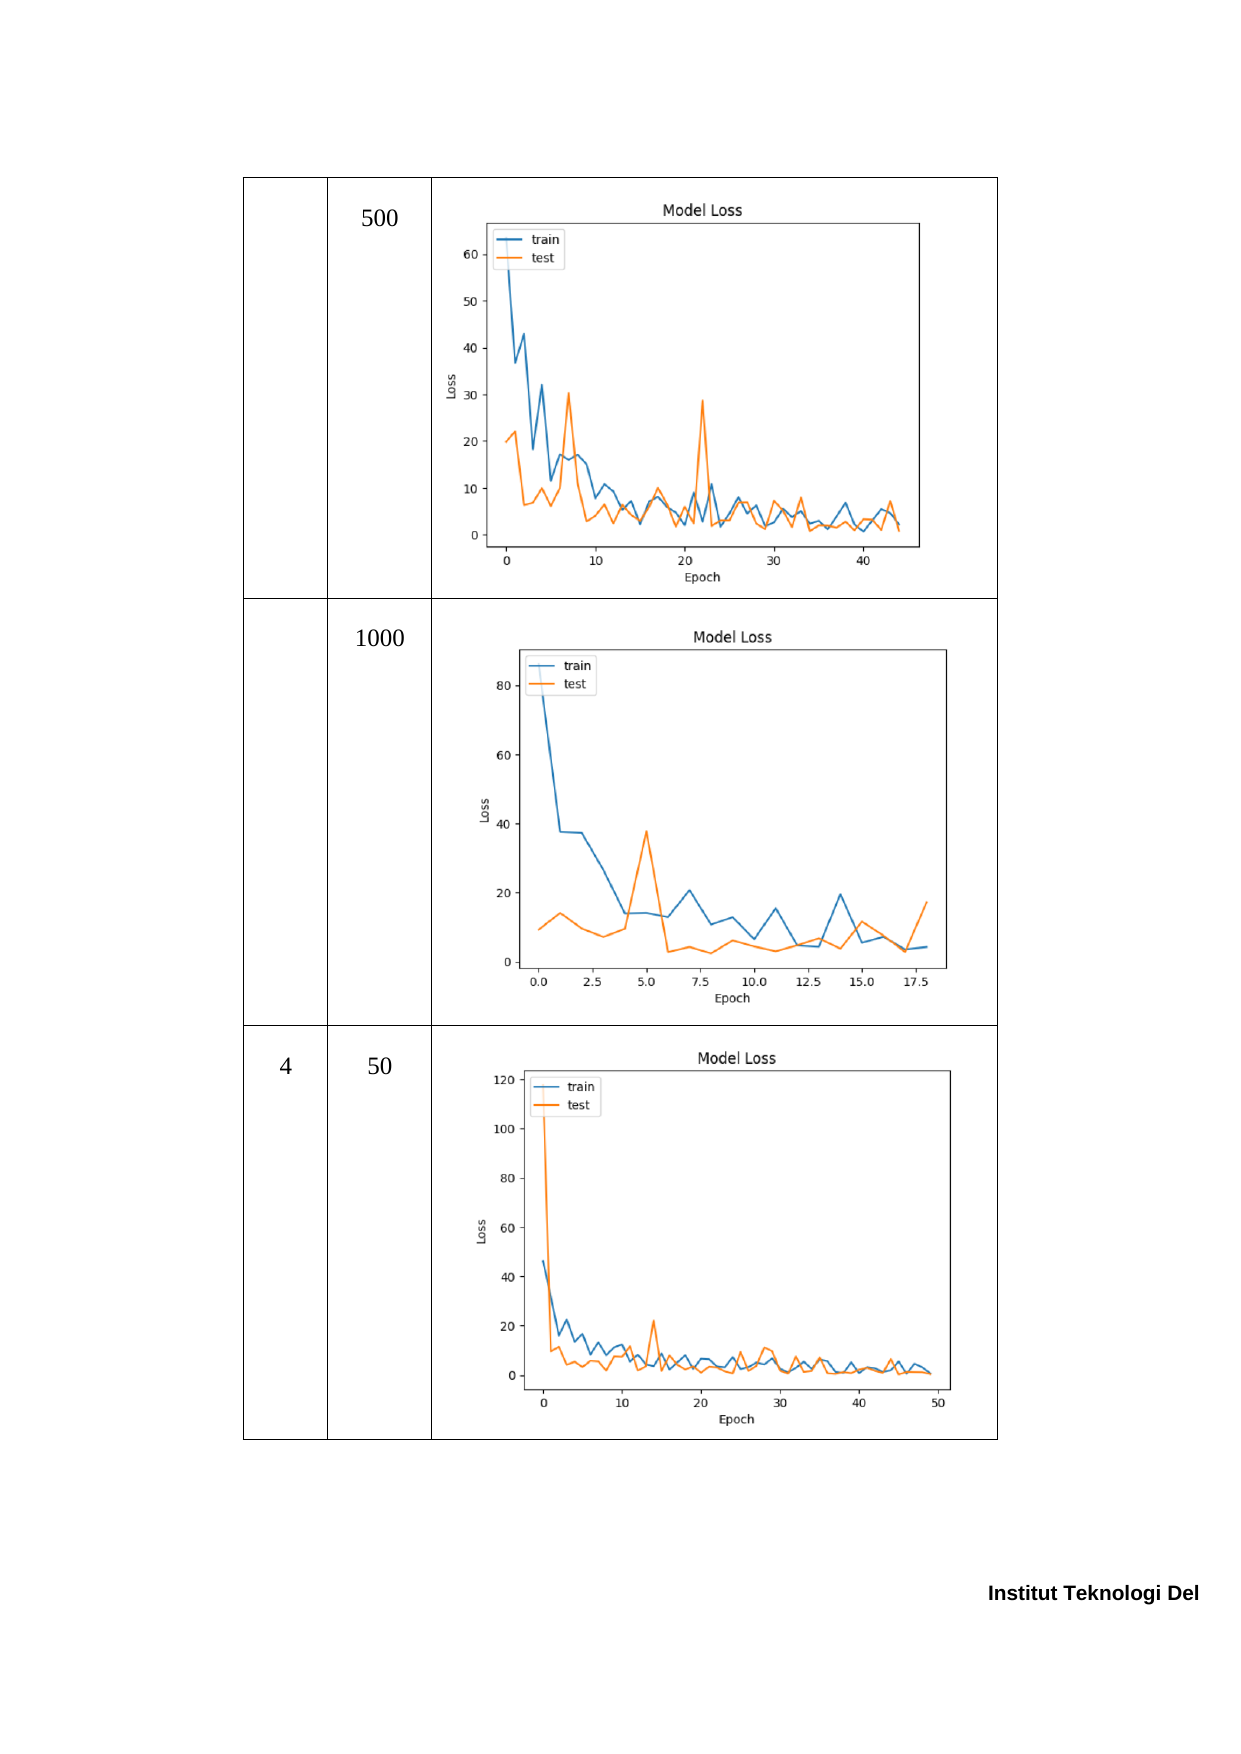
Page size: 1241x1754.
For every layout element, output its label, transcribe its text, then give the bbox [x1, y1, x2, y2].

table_cell [432, 599, 997, 1025]
table_cell [432, 1026, 997, 1439]
table_cell [244, 178, 327, 597]
table_cell 4 [244, 1026, 327, 1439]
table_cell 50 [328, 1026, 431, 1439]
table_cell 1000 [328, 599, 431, 1025]
picture [442, 203, 924, 584]
picture [473, 1051, 955, 1426]
table_cell 500 [328, 178, 431, 597]
picture [473, 623, 955, 1011]
table_cell [432, 178, 997, 597]
table_cell [244, 599, 327, 1025]
